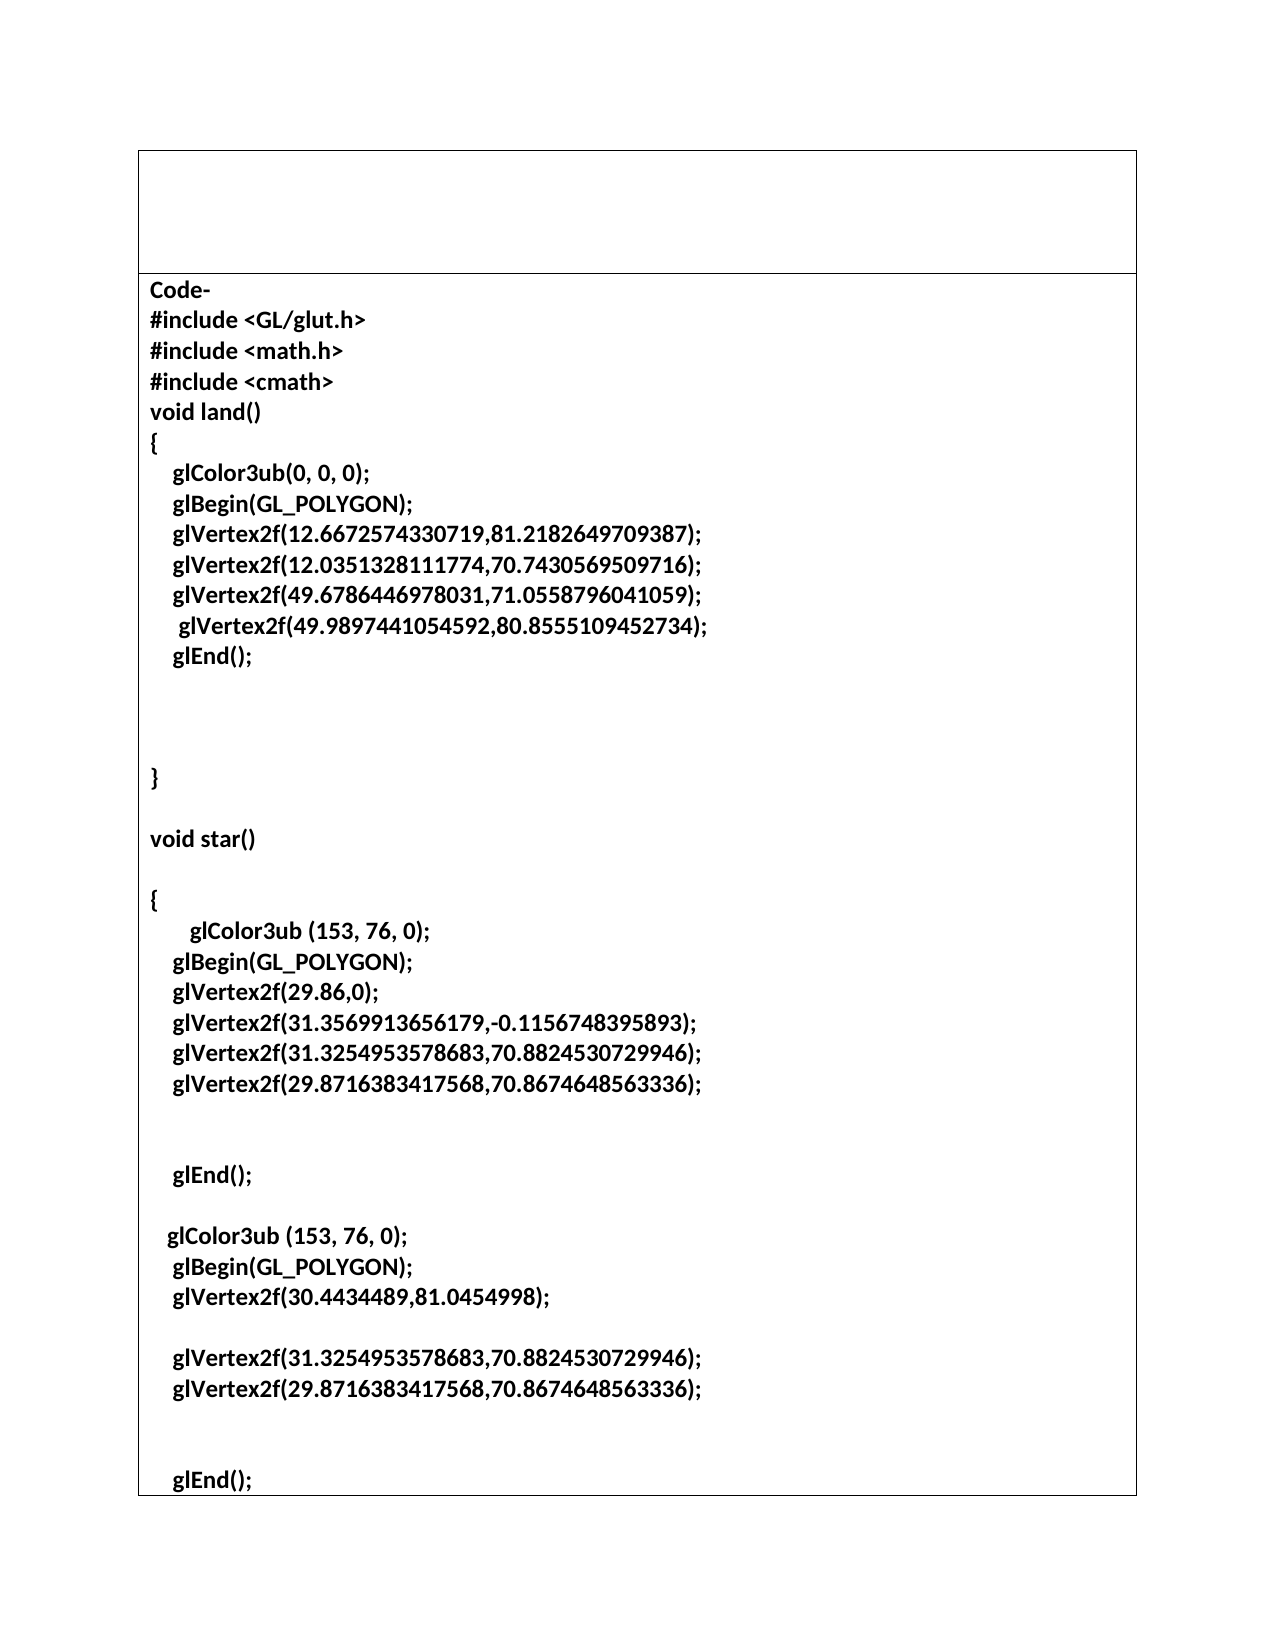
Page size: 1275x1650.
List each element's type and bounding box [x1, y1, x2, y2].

table_cell [139, 274, 1136, 1495]
table_cell [139, 151, 1136, 273]
